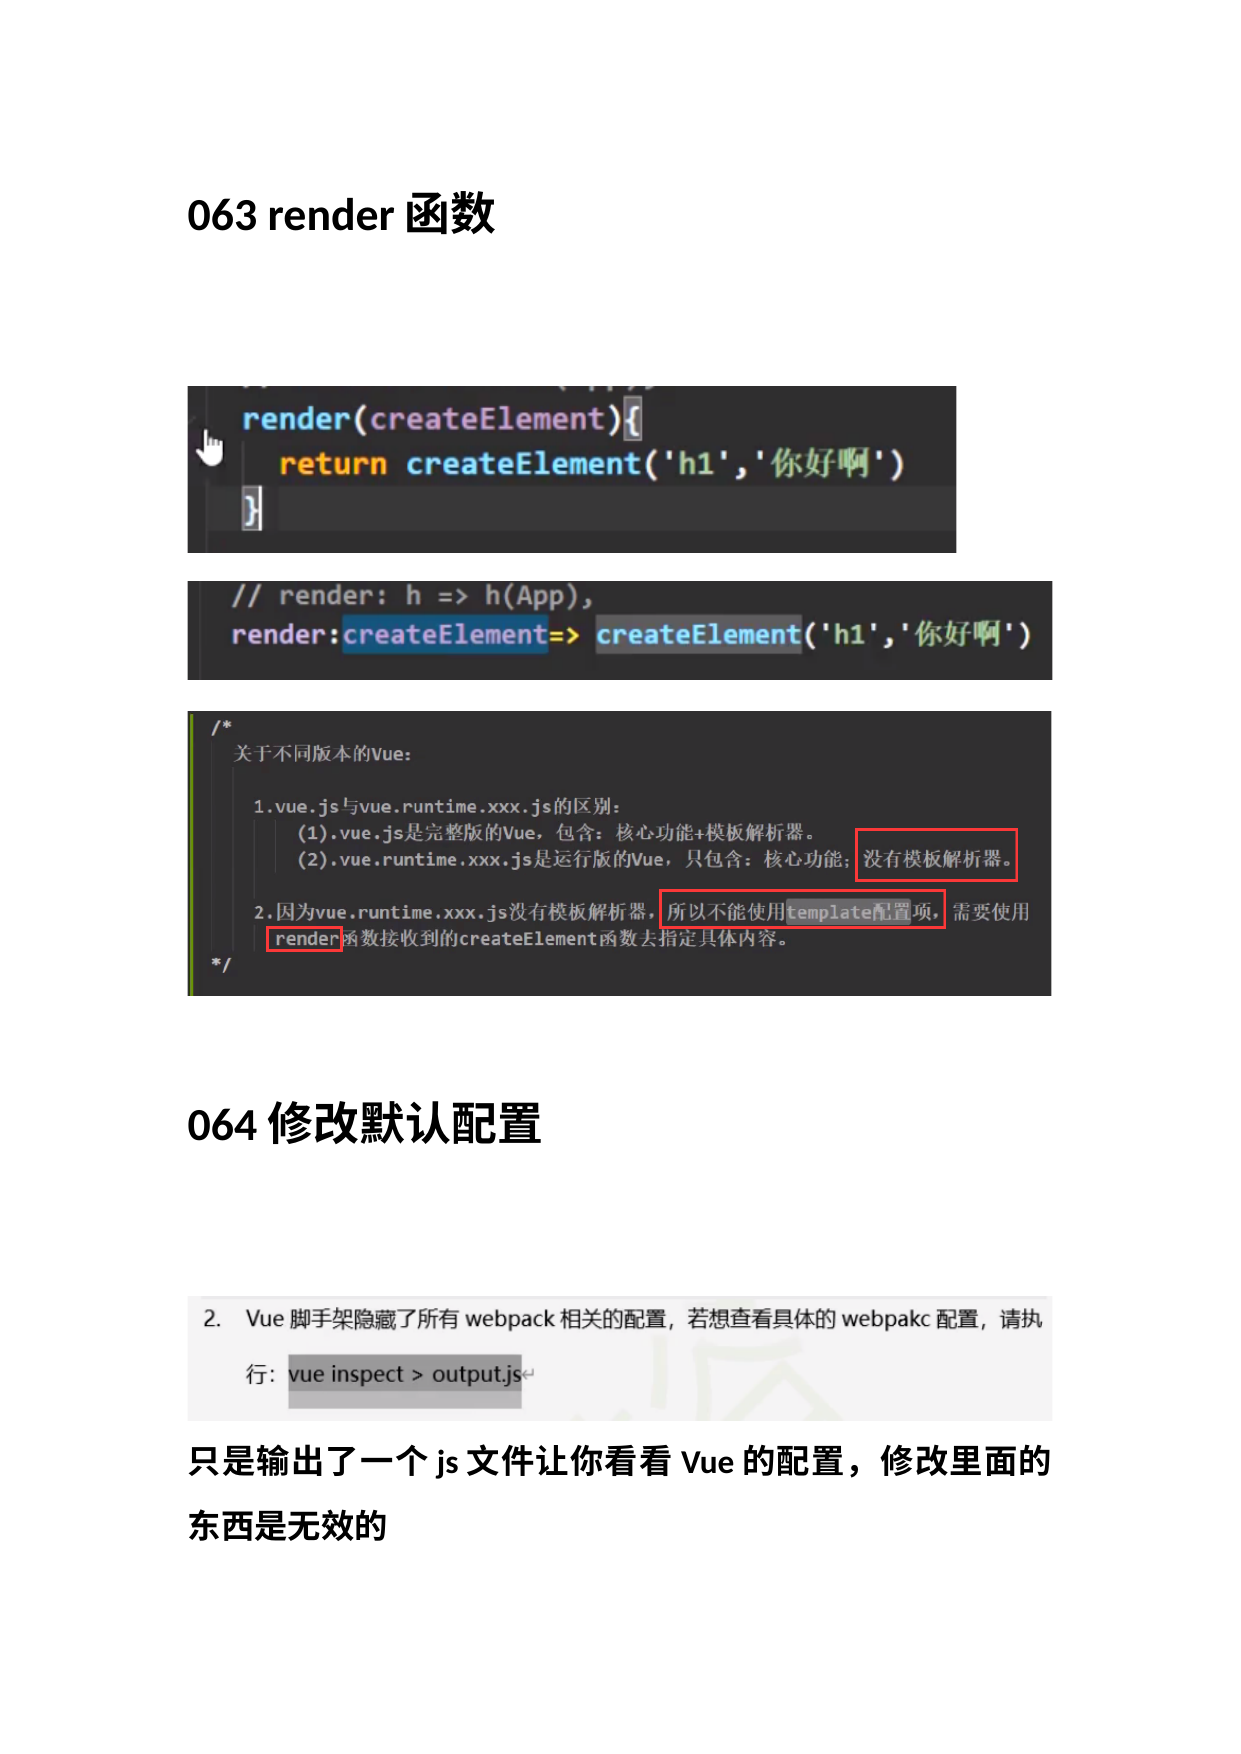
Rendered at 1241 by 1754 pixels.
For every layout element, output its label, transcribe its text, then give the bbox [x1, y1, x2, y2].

picture [187, 386, 957, 553]
subtitle 063 render函数 [187, 162, 1053, 259]
text 只是输出了一个js文件让你看看Vue的配置，修改里面的东西是无效的 [187, 1427, 1053, 1557]
picture [187, 1296, 1053, 1421]
picture [187, 711, 1052, 996]
subtitle 064 修改默认配置 [187, 1072, 1053, 1169]
picture [187, 581, 1053, 680]
